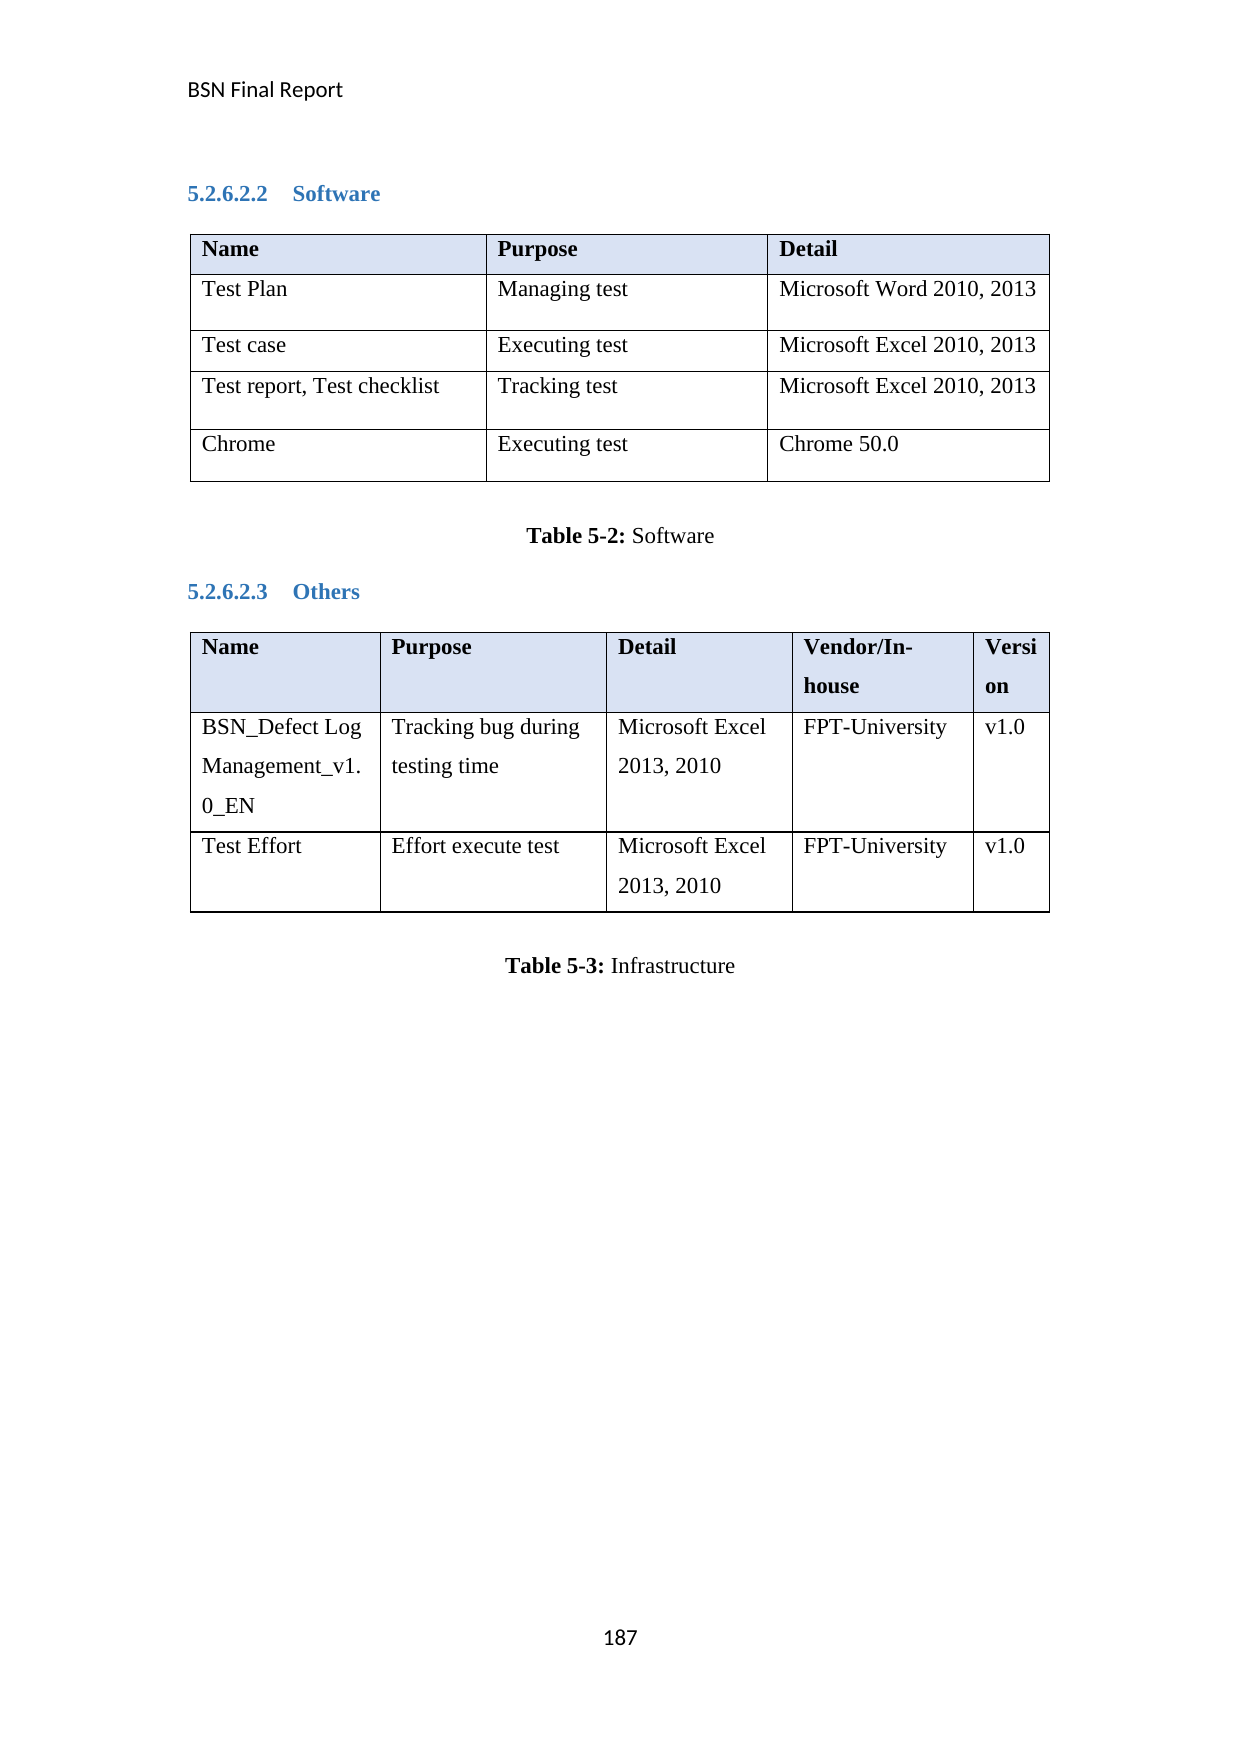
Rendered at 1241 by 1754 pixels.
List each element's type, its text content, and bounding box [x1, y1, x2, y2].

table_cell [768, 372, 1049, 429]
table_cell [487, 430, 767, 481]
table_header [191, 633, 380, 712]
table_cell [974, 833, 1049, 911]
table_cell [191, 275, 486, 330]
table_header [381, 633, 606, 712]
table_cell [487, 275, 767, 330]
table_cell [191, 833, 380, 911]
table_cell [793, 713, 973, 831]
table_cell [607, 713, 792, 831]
text Table 5-2: Software [187, 233, 1053, 548]
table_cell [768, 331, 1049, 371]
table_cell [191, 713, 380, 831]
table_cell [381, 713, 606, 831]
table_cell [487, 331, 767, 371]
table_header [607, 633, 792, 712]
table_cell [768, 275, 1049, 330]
text Table 5-3: Infrastructure [187, 632, 1053, 979]
subtitle Others [187, 578, 1053, 605]
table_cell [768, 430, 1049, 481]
subtitle Software [187, 180, 1053, 206]
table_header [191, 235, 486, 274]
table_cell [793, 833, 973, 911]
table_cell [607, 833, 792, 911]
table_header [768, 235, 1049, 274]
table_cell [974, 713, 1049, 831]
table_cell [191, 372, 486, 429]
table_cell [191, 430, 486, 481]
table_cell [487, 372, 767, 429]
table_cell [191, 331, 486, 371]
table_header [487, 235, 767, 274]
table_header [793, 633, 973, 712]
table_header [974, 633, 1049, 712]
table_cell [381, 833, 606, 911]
